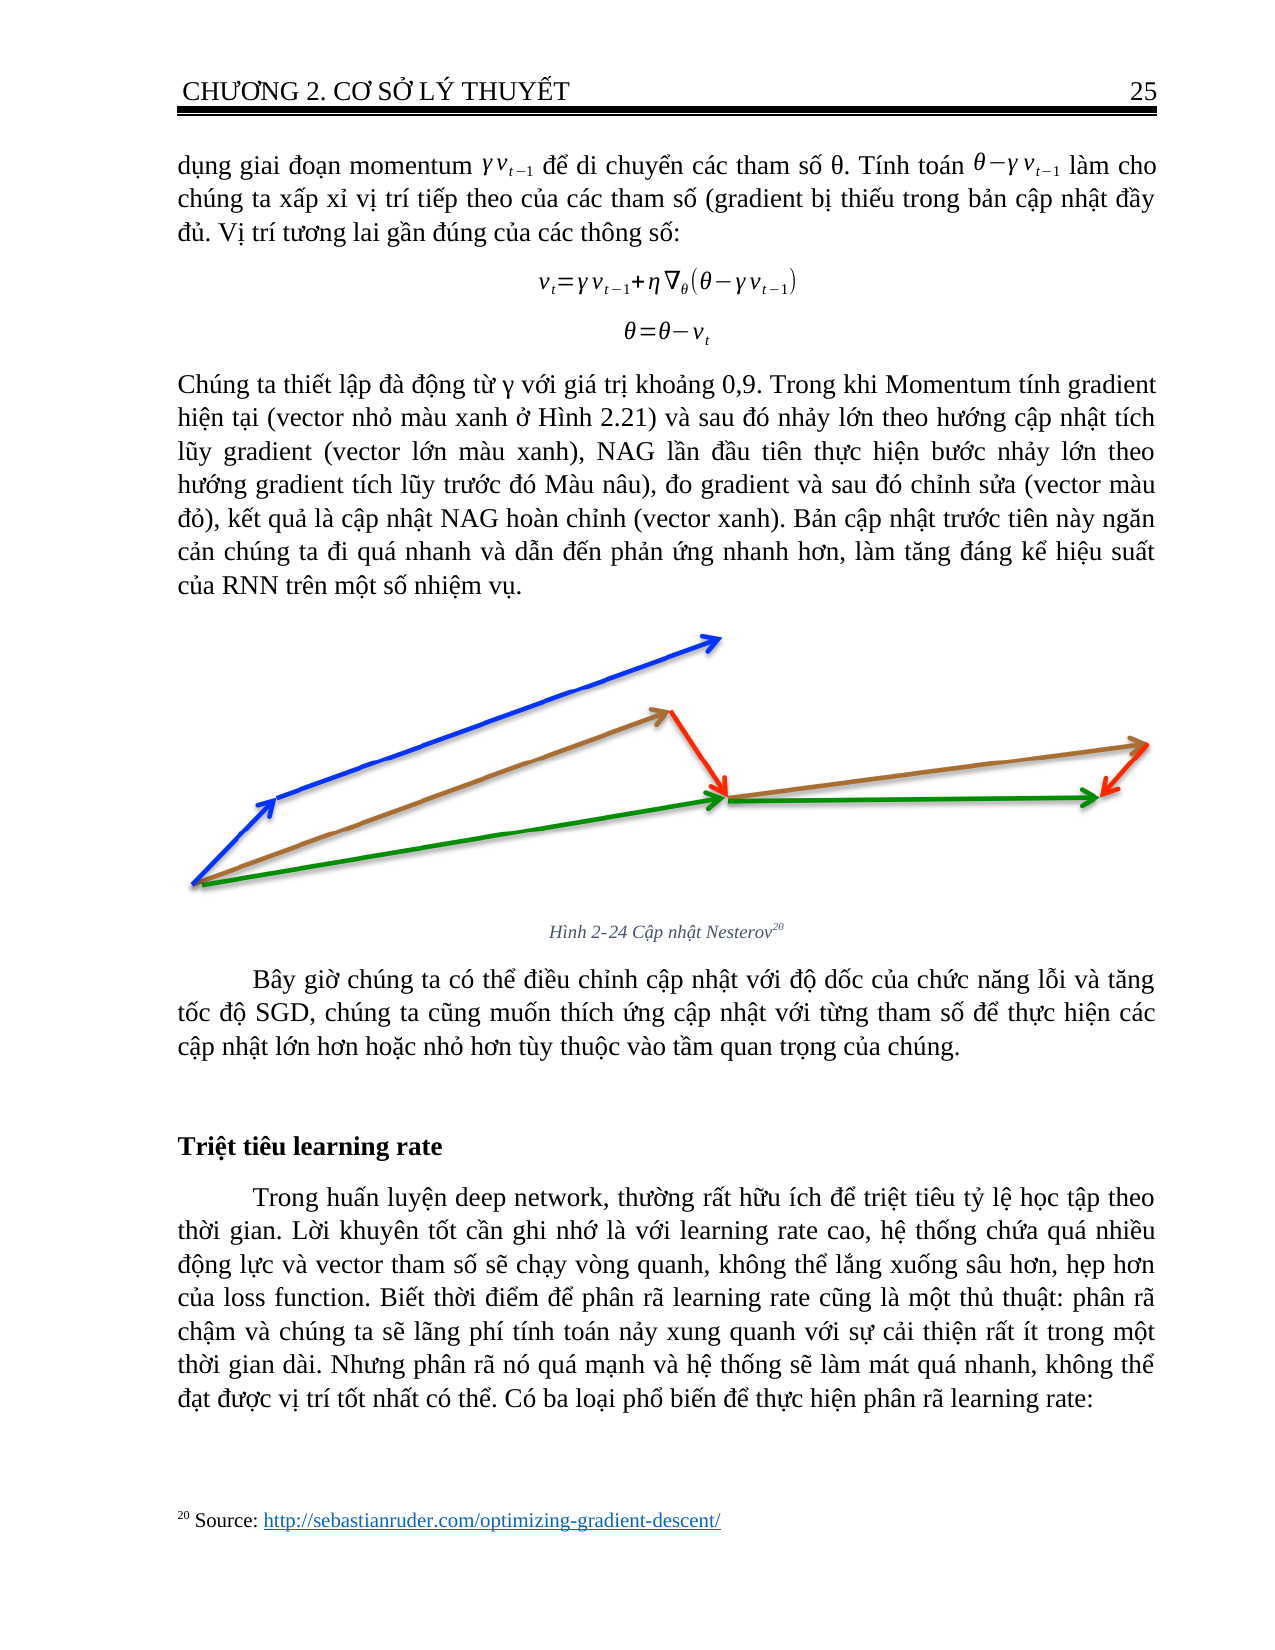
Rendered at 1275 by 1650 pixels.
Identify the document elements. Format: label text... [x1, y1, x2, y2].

text Triệt tiêu learning rate [177, 1130, 1157, 1162]
text Chúng ta thiết lập đà động từ γ với giá trị khoảng 0,9. Trong khi Momentum tính gradient hiện tại (vector nhỏ màu xanh ở Hình 2.21) và sau đó nhảy lớn theo hướng cập nhật tích lũy gradient (vector lớn màu xanh), NAG lần đầu tiên thực hiện bước nhảy lớn theo hướng gradient tích lũy trước đó Màu nâu), đo gradient và sau đó chỉnh sửa (vector màu đỏ), kết quả là cập nhật NAG hoàn chỉnh (vector xanh). Bản cập nhật trước tiên này ngăn cản chúng ta đi quá nhanh và dẫn đến phản ứng nhanh hơn, làm tăng đáng kể hiệu suất của RNN trên một số nhiệm vụ. [177, 368, 1157, 600]
text Bây giờ chúng ta có thể điều chỉnh cập nhật với độ dốc của chức năng lỗi và tăng tốc độ SGD, chúng ta cũng muốn thích ứng cập nhật với từng tham số để thực hiện các cập nhật lớn hơn hoặc nhỏ hơn tùy thuộc vào tầm quan trọng của chúng. [177, 963, 1157, 1061]
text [177, 149, 1157, 247]
picture [177, 619, 1157, 902]
text Trong huấn luyện deep network, thường rất hữu ích để triệt tiêu tỷ lệ học tập theo thời gian. Lời khuyên tốt cần ghi nhớ là với learning rate cao, hệ thống chứa quá nhiều động lực và vector tham số sẽ chạy vòng quanh, không thể lắng xuống sâu hơn, hẹp hơn của loss function. Biết thời điểm để phân rã learning rate cũng là một thủ thuật: phân rã chậm và chúng ta sẽ lãng phí tính toán nảy xung quanh với sự cải thiện rất ít trong một thời gian dài. Nhưng phân rã nó quá mạnh và hệ thống sẽ làm mát quá nhanh, không thể đạt được vị trí tốt nhất có thể. Có ba loại phổ biến để thực hiện phân rã learning rate: [177, 1181, 1157, 1413]
